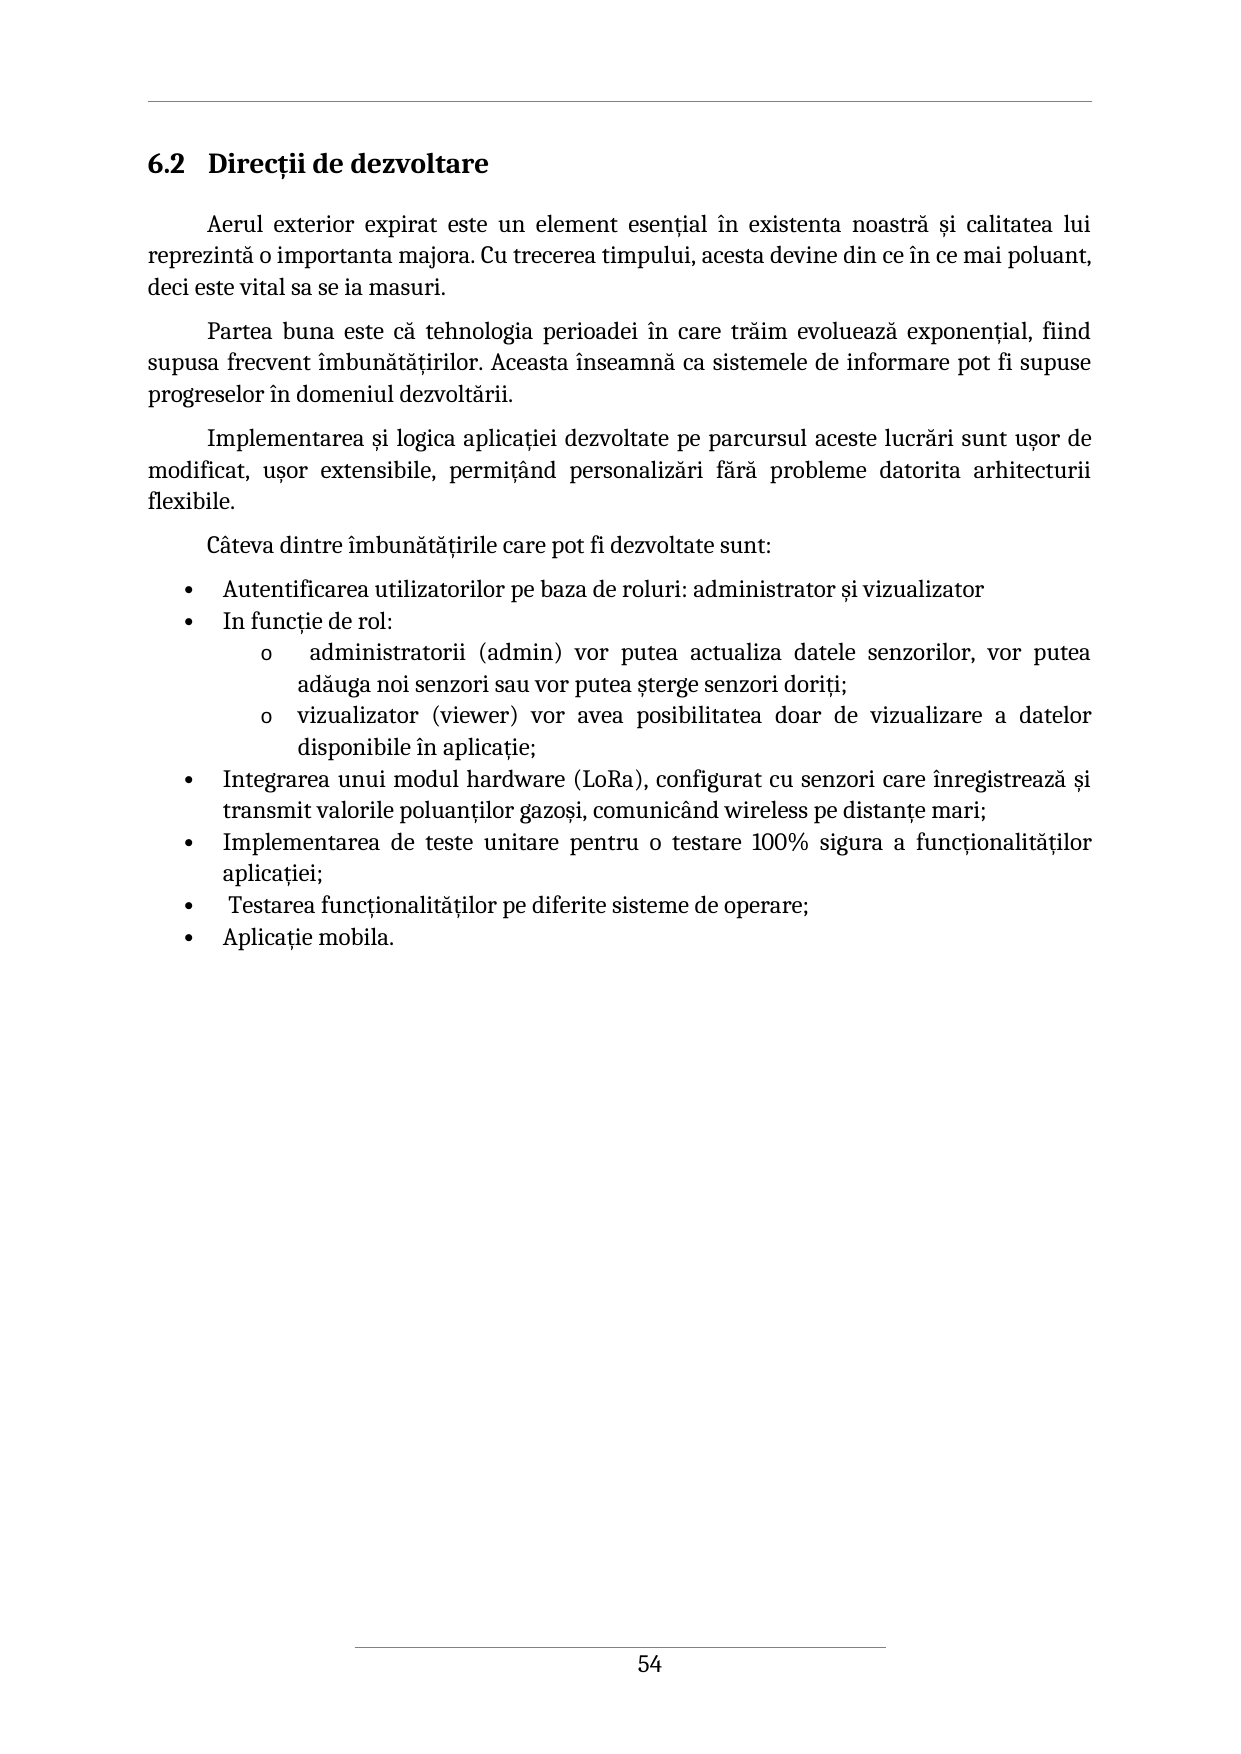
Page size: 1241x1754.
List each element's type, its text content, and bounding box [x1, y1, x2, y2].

list Autentificarea utilizatorilor pe baza de roluri: administrator și vizualizator [185, 575, 1092, 604]
text Implementarea și logica aplicației dezvoltate pe parcursul aceste lucrări sunt ușor de modificat, ușor extensibile, permițând personalizări fără probleme datorita arhitecturii flexibile. [148, 424, 1092, 516]
text Partea buna este că tehnologia perioadei în care trăim evoluează exponențial, fiind supusa frecvent îmbunătățirilor. Aceasta înseamnă ca sistemele de informare pot fi supuse progreselor în domeniul dezvoltării. [148, 317, 1092, 409]
text Câteva dintre îmbunătățirile care pot fi dezvoltate sunt: [148, 531, 1092, 560]
subtitle Direcții de dezvoltare [148, 148, 1092, 181]
list administratorii (admin) vor putea actualiza datele senzorilor, vor putea adăuga noi senzori sau vor putea șterge senzori doriți; [260, 638, 1092, 699]
text Aerul exterior expirat este un element esențial în existenta noastră și calitatea lui reprezintă o importanta majora. Cu trecerea timpului, acesta devine din ce în ce mai poluant, deci este vital sa se ia masuri. [148, 209, 1092, 301]
list In funcție de rol: [185, 607, 1092, 636]
list vizualizator (viewer) vor avea posibilitatea doar de vizualizare a datelor disponibile în aplicație; [260, 701, 1092, 762]
list Implementarea de teste unitare pentru o testare 100% sigura a funcționalităților aplicației; [185, 828, 1092, 888]
list Aplicație mobila. [185, 922, 1092, 951]
list Integrarea unui modul hardware (LoRa), configurat cu senzori care înregistrează și transmit valorile poluanților gazoși, comunicând wireless pe distanțe mari; [185, 764, 1092, 825]
list Testarea funcționalităților pe diferite sisteme de operare; [185, 891, 1092, 919]
